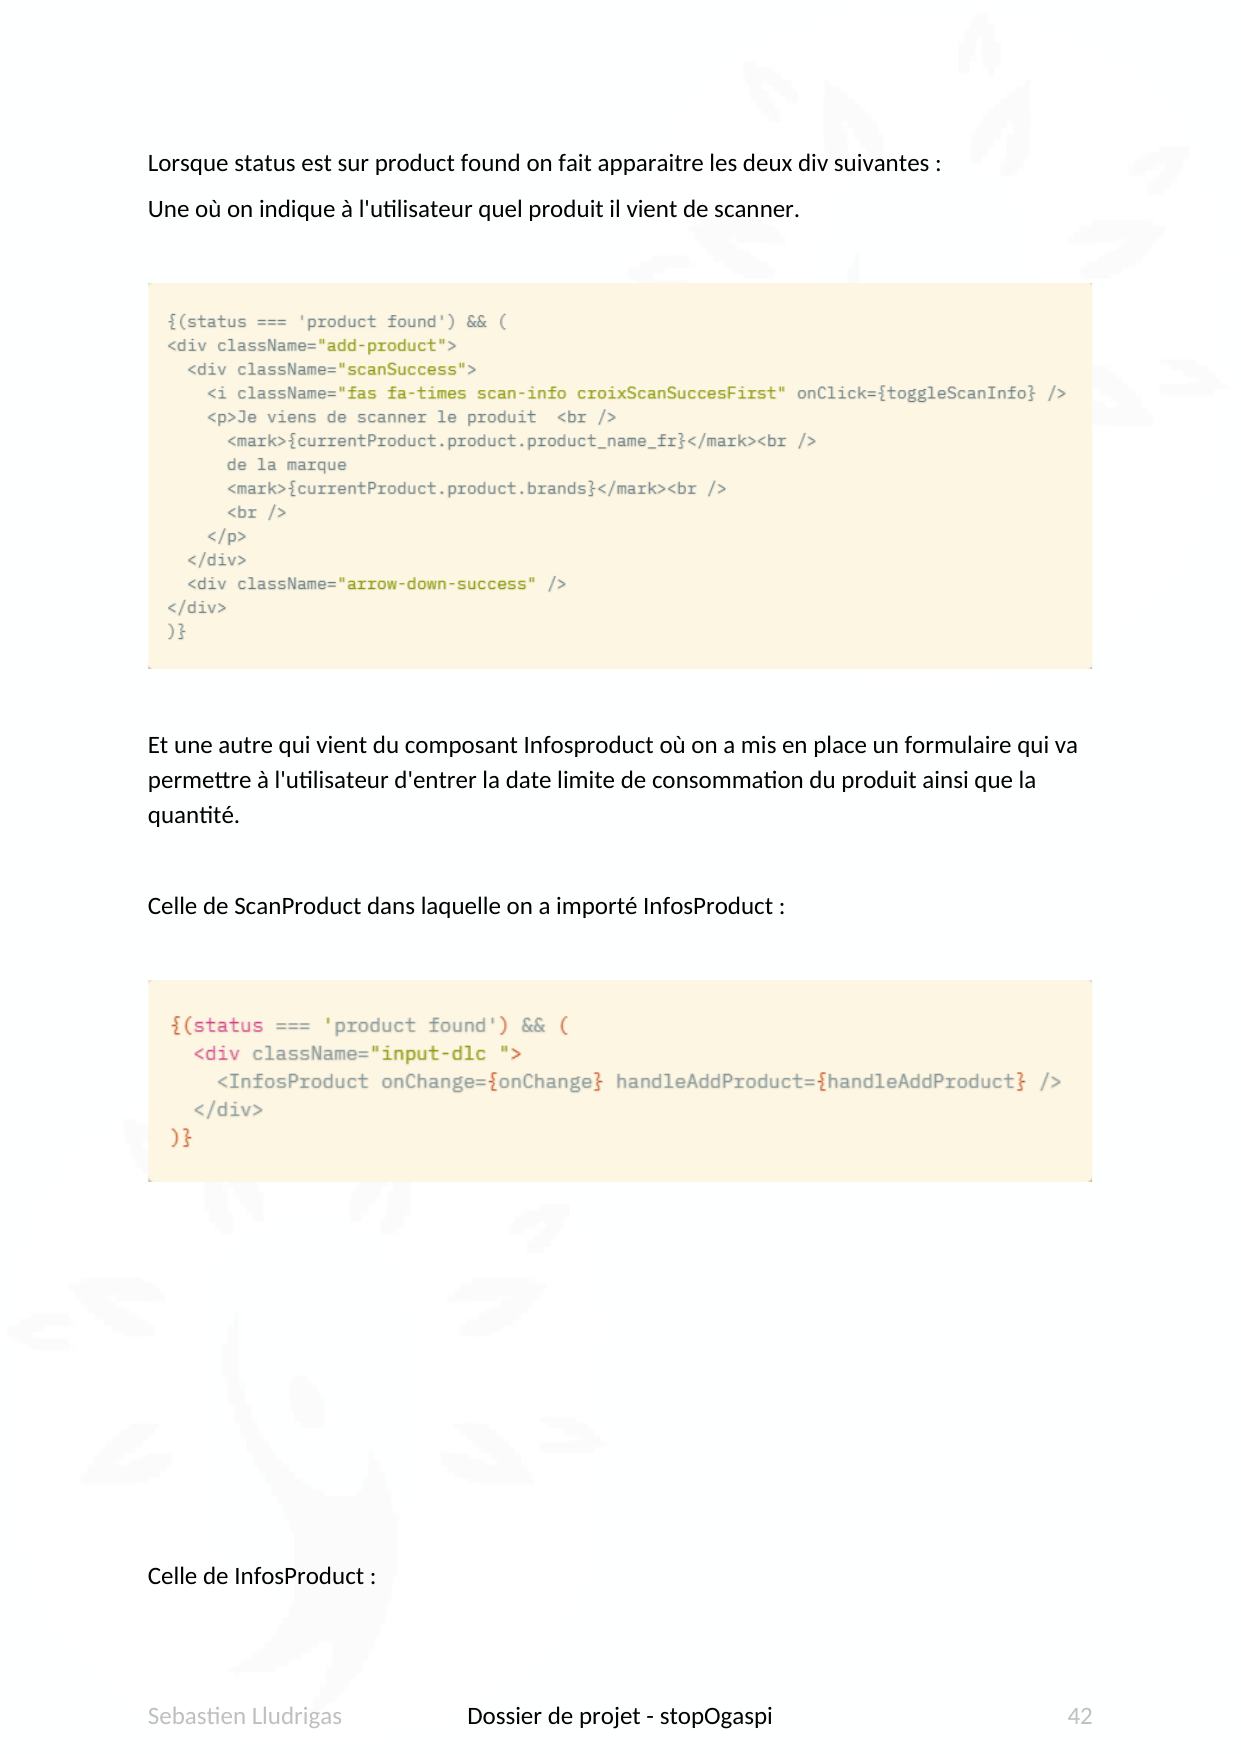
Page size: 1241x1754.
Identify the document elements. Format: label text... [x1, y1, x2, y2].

text Celle de InfosProduct : [148, 1560, 1093, 1590]
text Et une autre qui vient du composant Infosproduct où on a mis en place un formulaire qui va permettre à l'utilisateur d'entrer la date limite de consommation du produit ainsi que la quantité. [148, 729, 1093, 829]
text Une où on indique à l'utilisateur quel produit il vient de scanner. [148, 193, 1093, 223]
text Celle de ScanProduct dans laquelle on a importé InfosProduct : [148, 890, 1093, 920]
picture [148, 283, 1093, 669]
text Lorsque status est sur product found on fait apparaitre les deux div suivantes : [148, 148, 1093, 178]
picture [148, 980, 1093, 1182]
